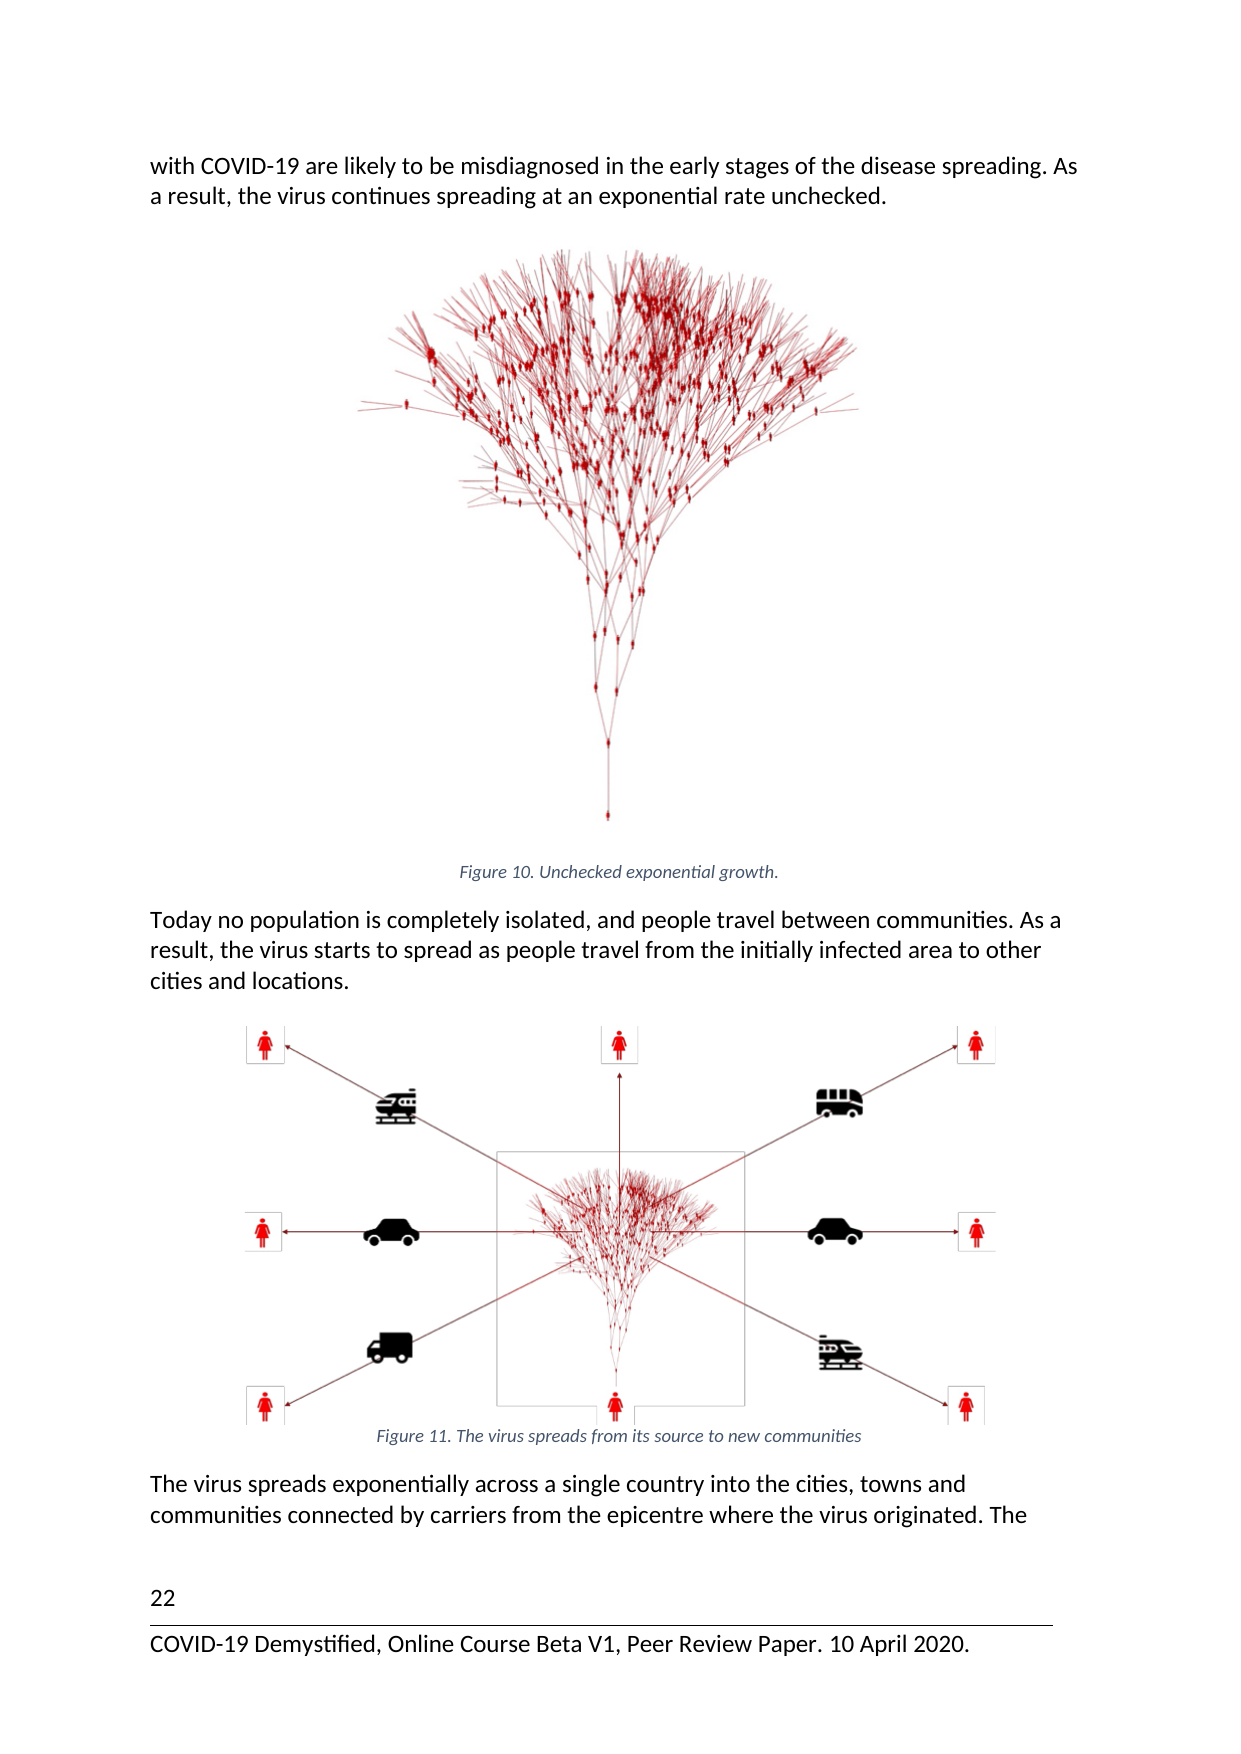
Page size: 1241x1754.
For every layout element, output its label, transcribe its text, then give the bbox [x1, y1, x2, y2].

text Today no population is completely isolated, and people travel between communities. As a result, the virus starts to spread as people travel from the initially infected area to other cities and locations. [150, 904, 1090, 996]
text Figure . Unchecked exponential growth. [150, 860, 1090, 883]
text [150, 1468, 1090, 1529]
picture [318, 211, 922, 830]
picture [244, 1026, 996, 1425]
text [150, 150, 1090, 211]
text Figure . The virus spreads from its source to new communities [150, 1424, 1090, 1447]
